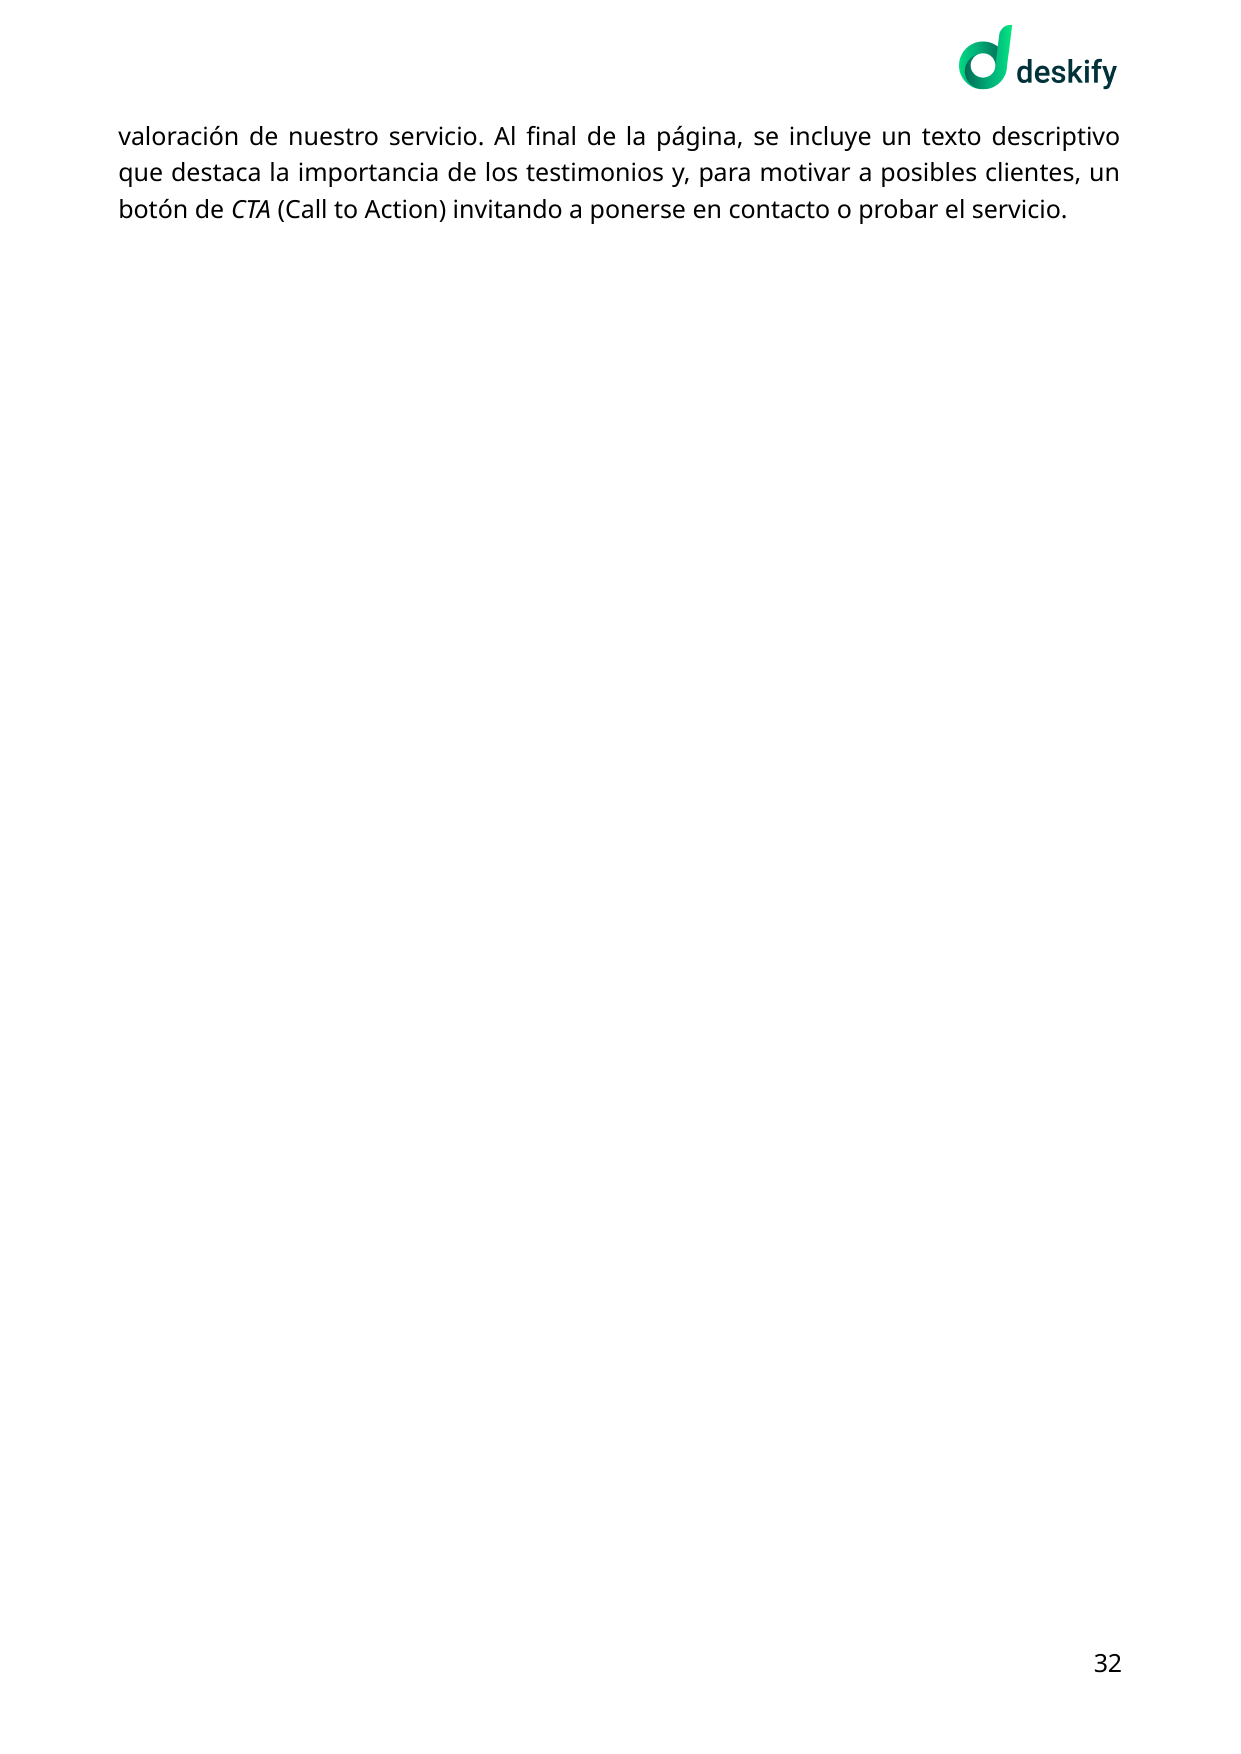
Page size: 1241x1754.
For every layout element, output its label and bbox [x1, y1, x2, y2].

picture [953, 22, 1127, 92]
text [118, 118, 1122, 226]
